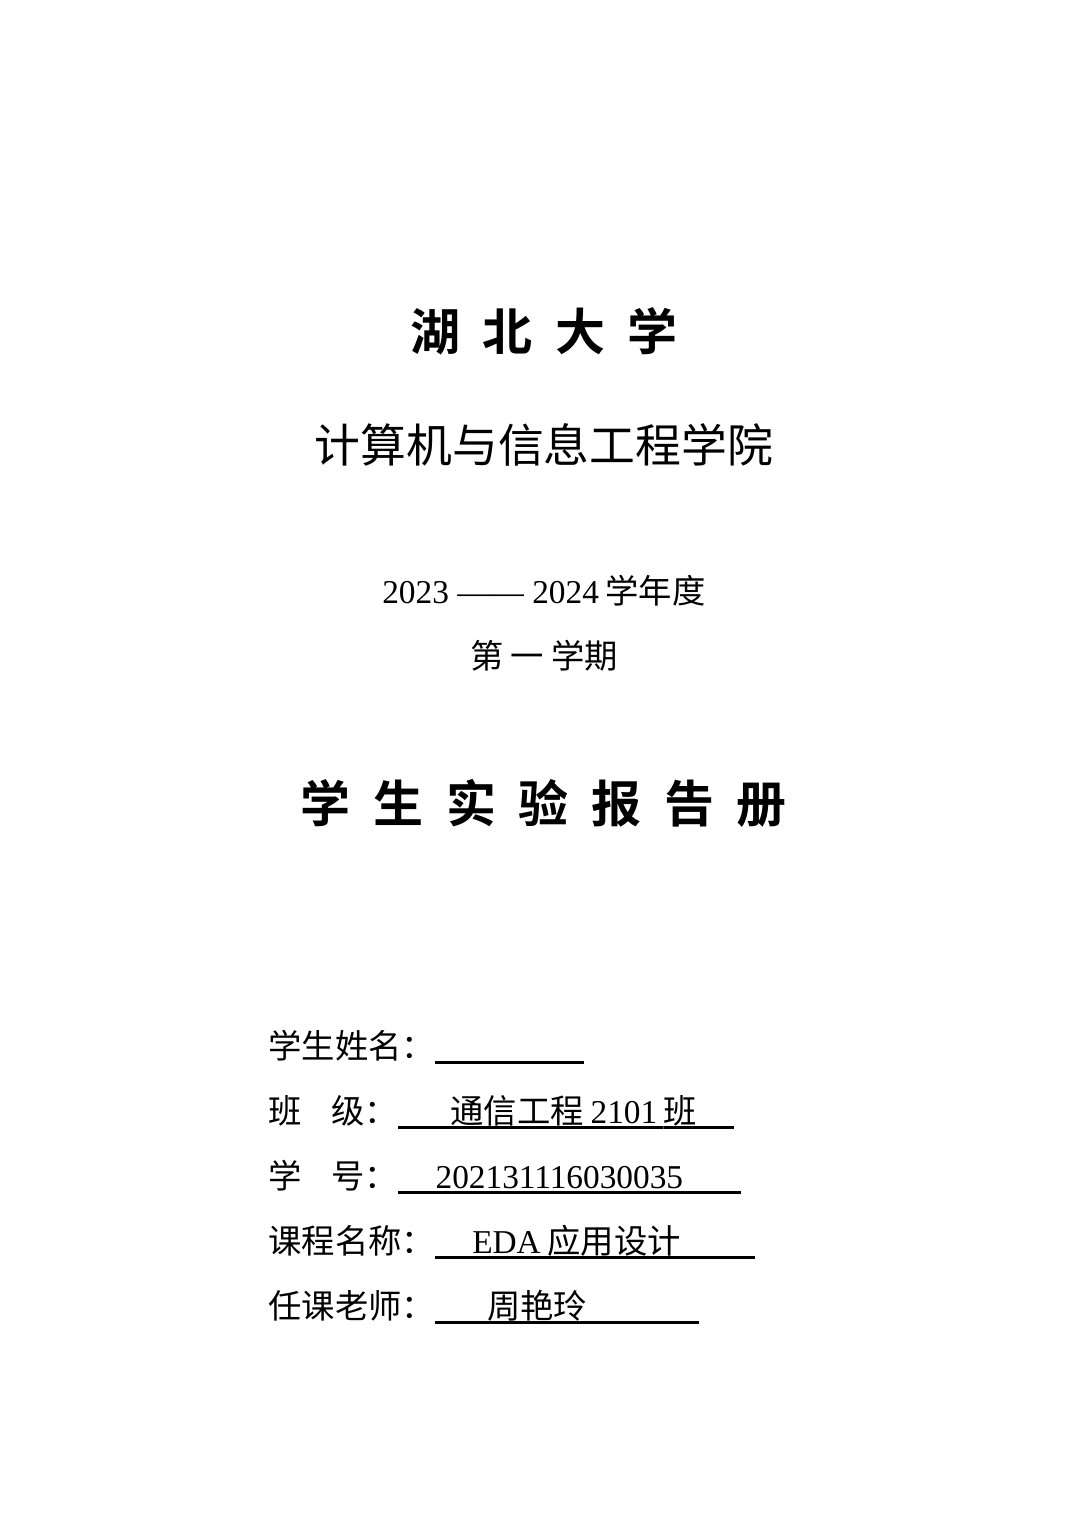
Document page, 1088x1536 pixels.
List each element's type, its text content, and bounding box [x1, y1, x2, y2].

text 计算机与信息工程学院 [118, 394, 969, 491]
text 学 号： 202131116030035 [118, 1141, 969, 1206]
text 2023 —— 2024学年度 [118, 556, 969, 621]
text 学生姓名： [118, 1011, 969, 1076]
text 学 生 实 验 报 告 册 [118, 751, 969, 849]
text 课程名称： EDA应用设计 [118, 1206, 969, 1271]
text 班 级： 通信工程2101班 [118, 1076, 969, 1141]
text 湖 北 大 学 [118, 280, 969, 378]
text 第 一 学期 [118, 621, 969, 686]
text 任课老师： 周艳玲 [118, 1271, 969, 1336]
